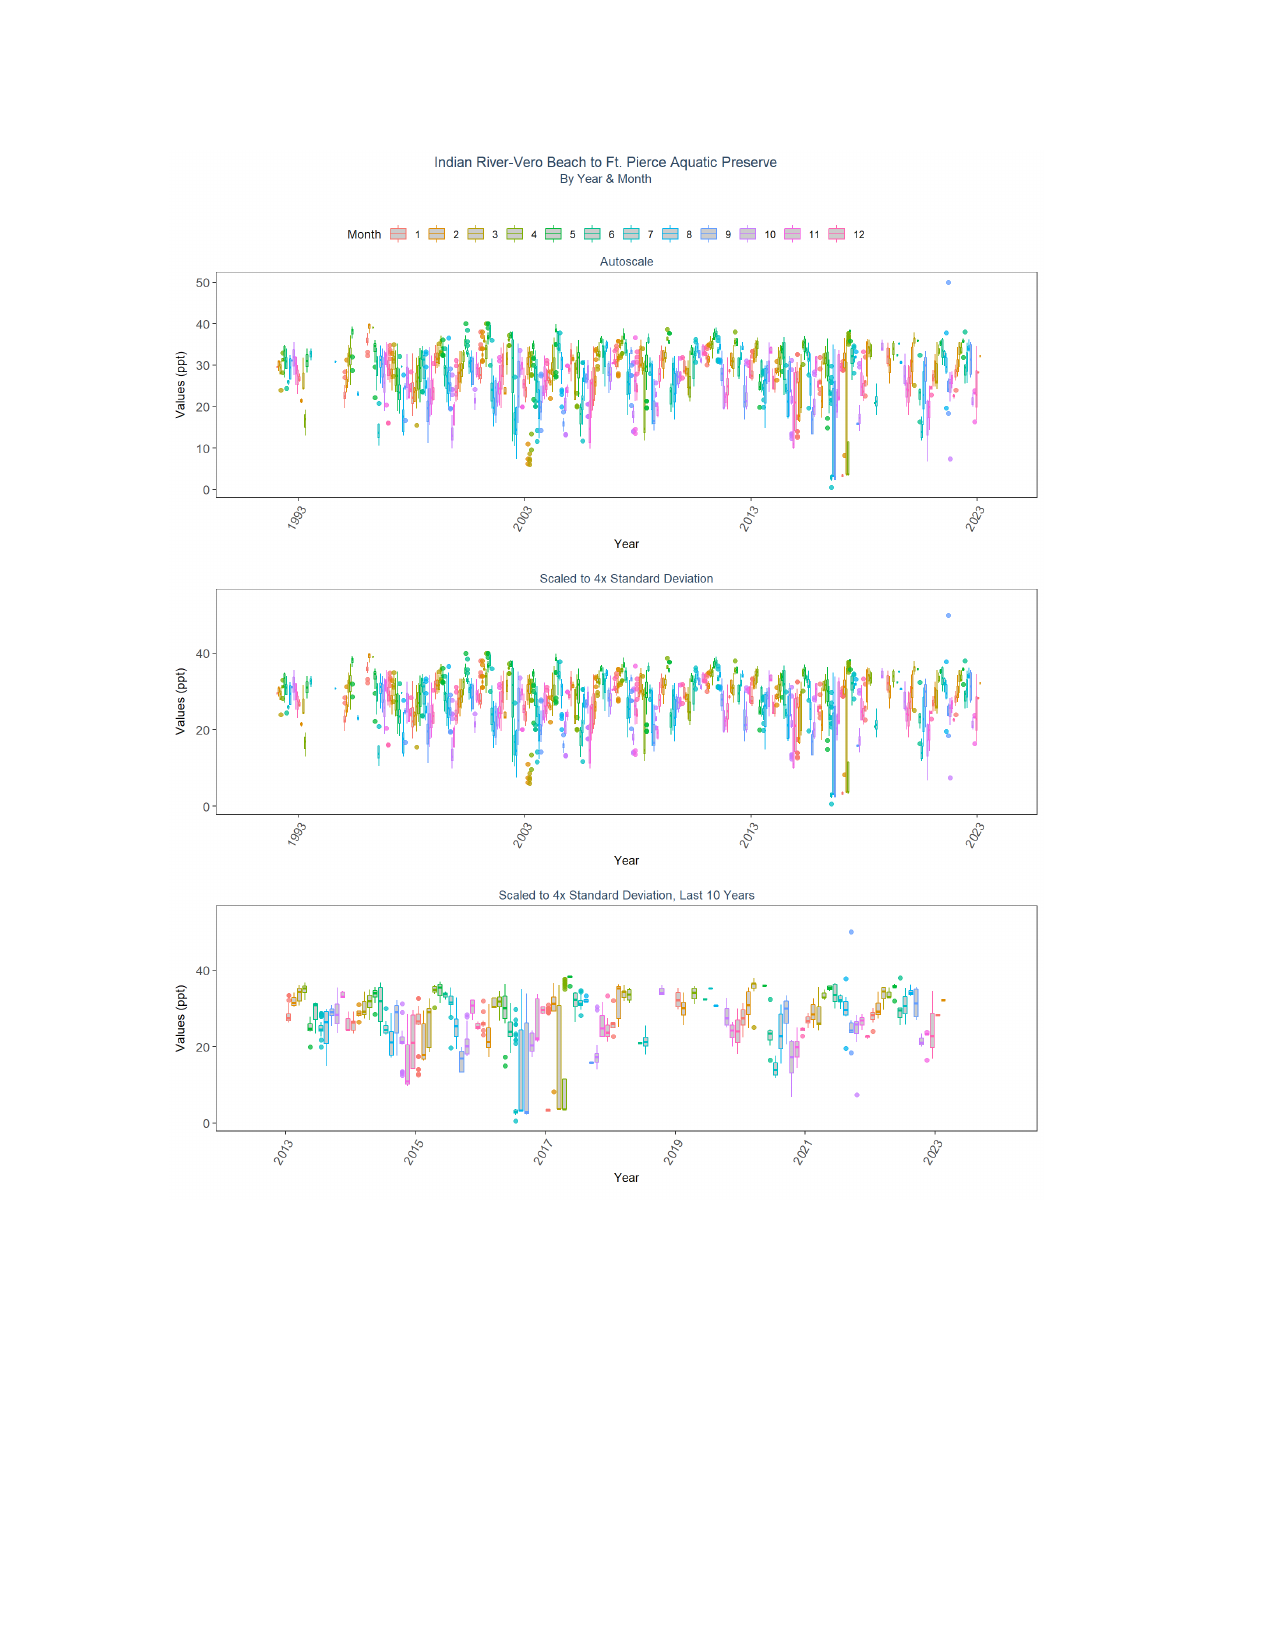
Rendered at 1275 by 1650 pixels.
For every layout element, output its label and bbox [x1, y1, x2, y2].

picture [168, 150, 1044, 1200]
